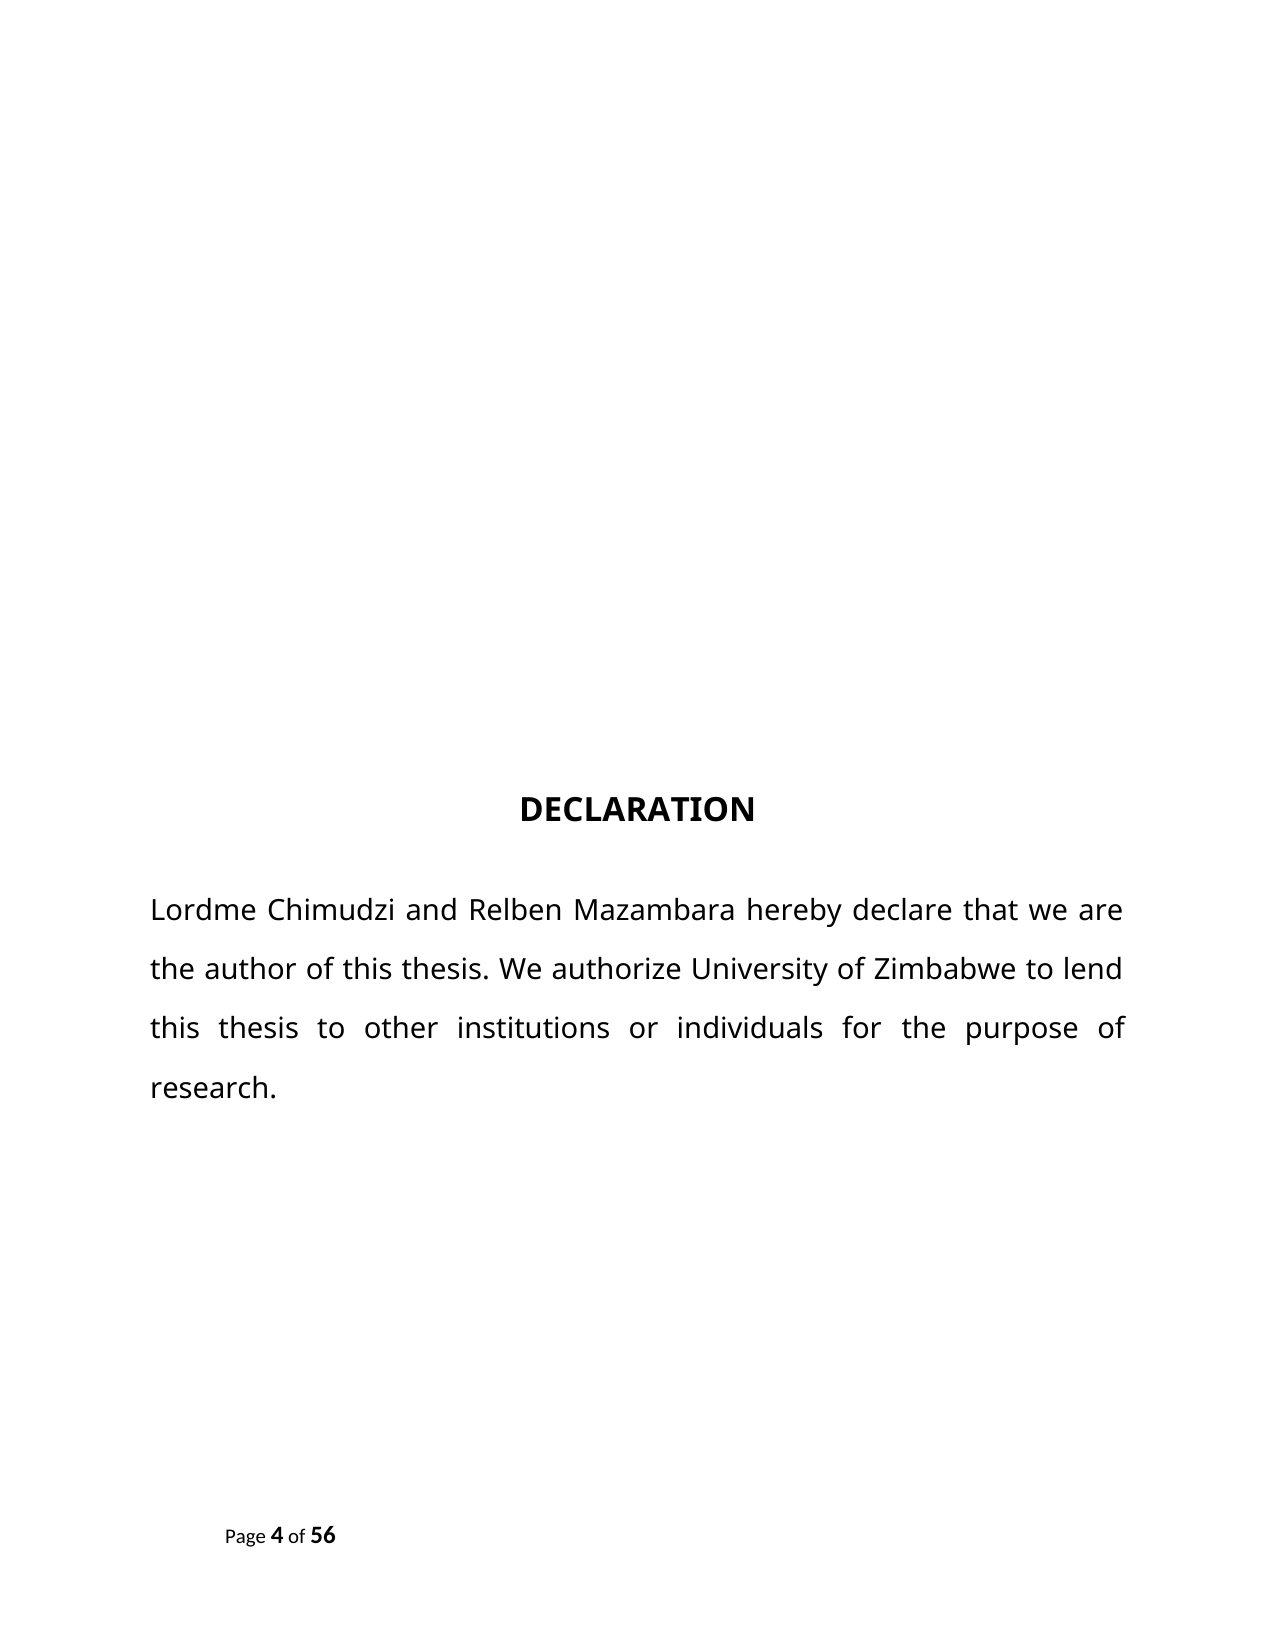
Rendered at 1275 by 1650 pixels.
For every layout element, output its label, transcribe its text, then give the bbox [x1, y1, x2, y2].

text Lordme Chimudzi and Relben Mazambara hereby declare that we are the author of this thesis. We authorize University of Zimbabwe to lend this thesis to other institutions or individuals for the purpose of research. [150, 889, 1125, 1107]
text DECLARATION [150, 786, 1125, 831]
